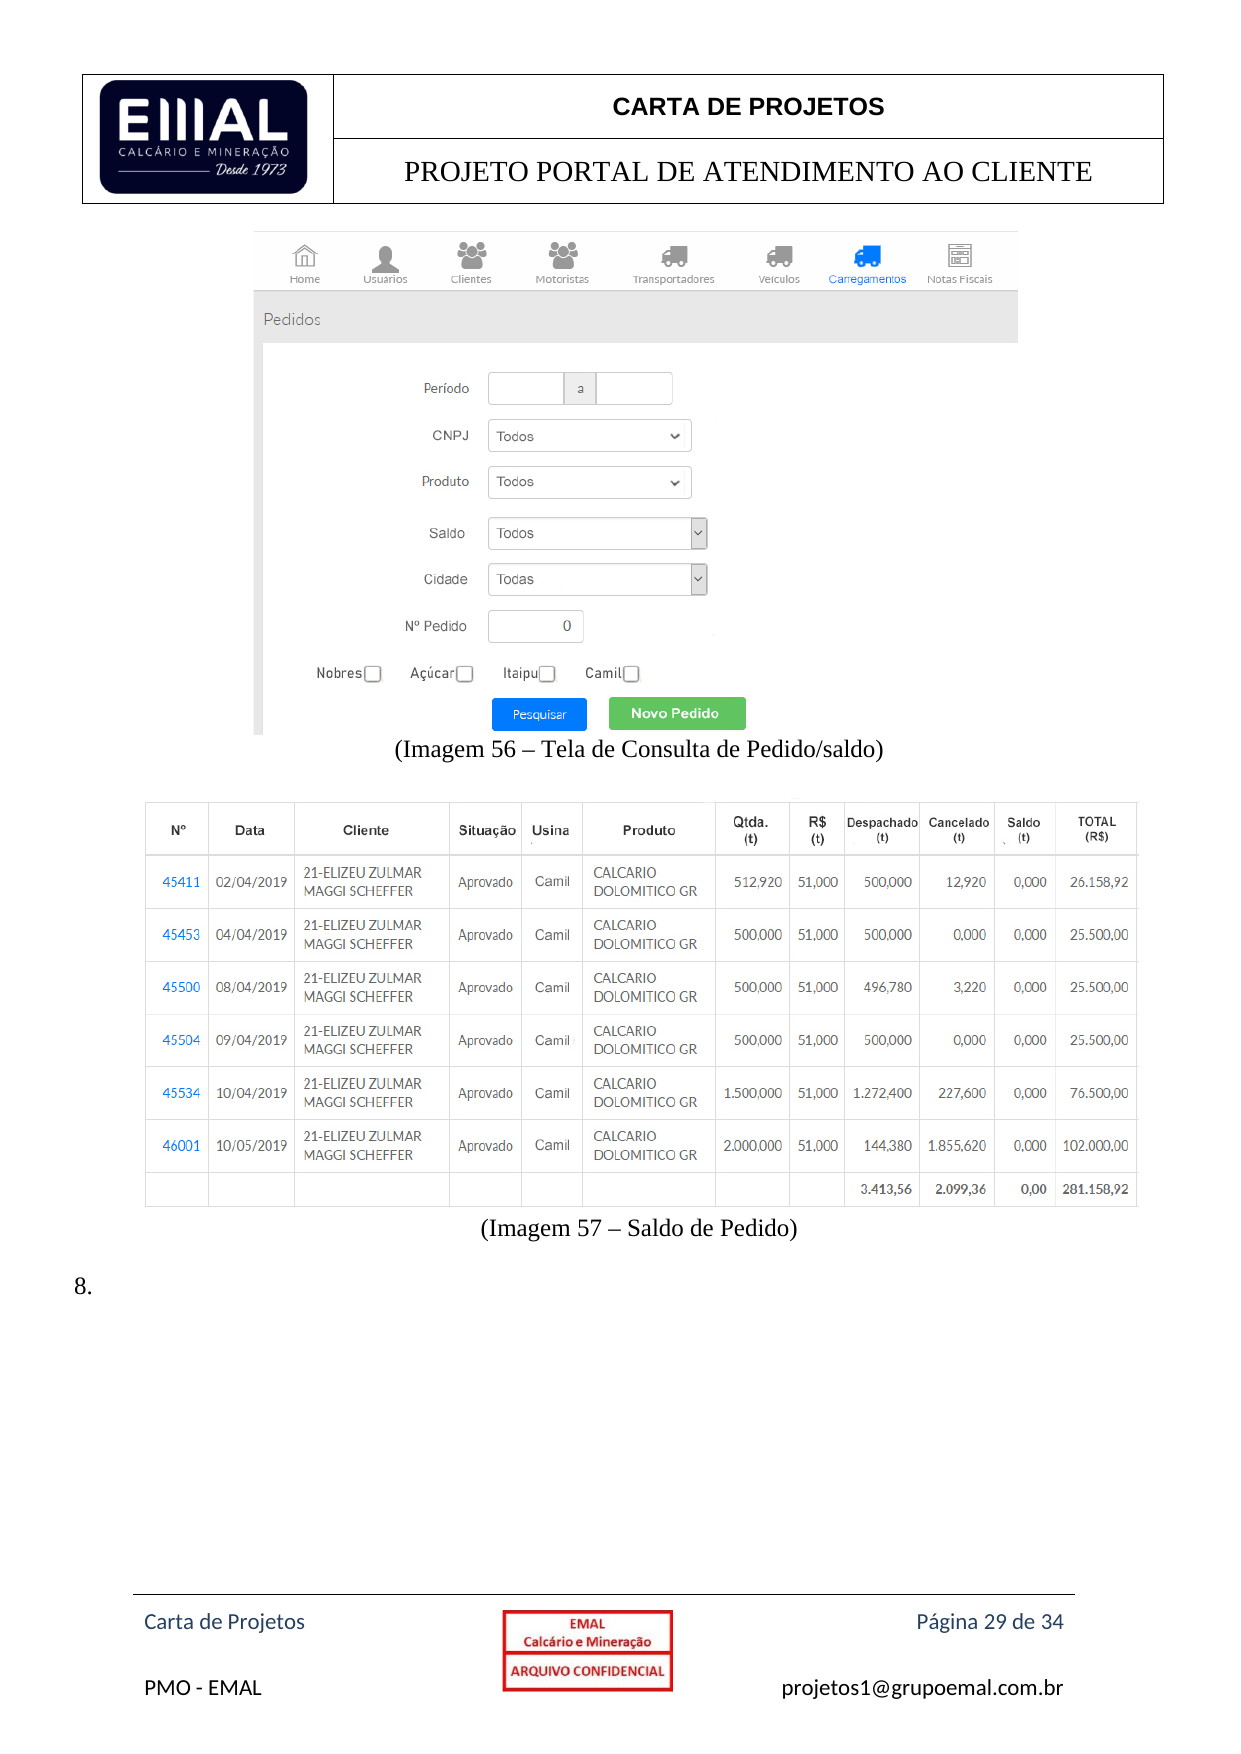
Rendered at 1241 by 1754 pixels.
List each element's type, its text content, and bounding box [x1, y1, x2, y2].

picture [502, 1610, 673, 1692]
picture [96, 75, 309, 198]
picture [139, 791, 1139, 1214]
list (Imagem 57 – Saldo de Pedido) [111, 1213, 1167, 1242]
list (Imagem 56 – Tela de Consulta de Pedido/saldo) [111, 734, 1167, 763]
picture [253, 231, 1025, 735]
